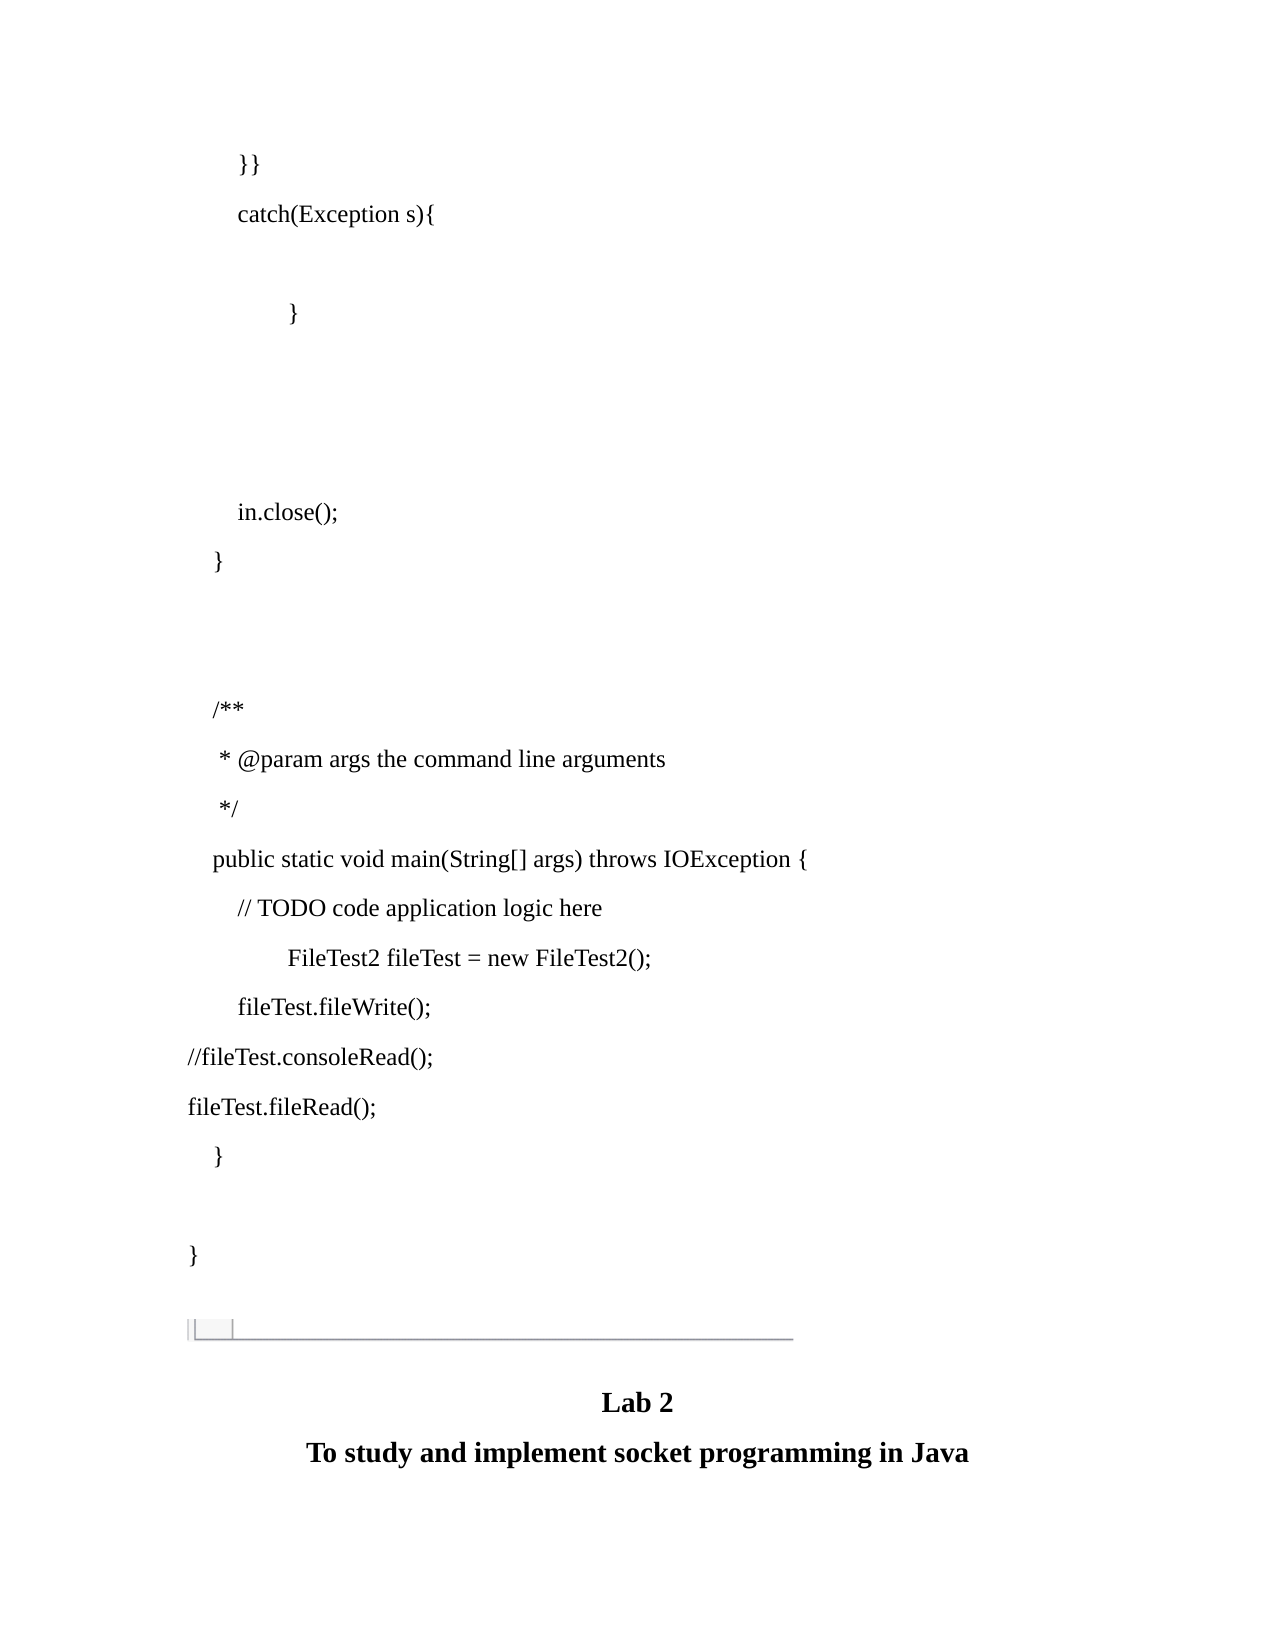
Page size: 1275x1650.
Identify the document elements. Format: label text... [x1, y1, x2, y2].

text */ [187, 794, 1125, 823]
text in.close(); [187, 497, 1125, 526]
text } [187, 547, 1125, 575]
text } [187, 299, 1125, 327]
text catch(Exception s){ [187, 199, 1125, 228]
text //fileTest.consoleRead(); [187, 1042, 1125, 1071]
text fileTest.fileWrite(); [187, 993, 1125, 1022]
text public static void main(String[] args) throws IOException { [187, 844, 1125, 873]
text * @param args the command line arguments [187, 745, 1125, 774]
text To study and implement socket programming in Java [150, 1439, 1125, 1468]
text }} [187, 150, 1125, 179]
text // TODO code application logic here [187, 894, 1125, 922]
text Lab 2 [150, 1389, 1125, 1418]
text fileTest.fileRead(); [187, 1092, 1125, 1121]
text } [187, 1241, 1125, 1269]
text FileTest2 fileTest = new FileTest2(); [187, 943, 1125, 972]
text } [187, 1142, 1125, 1170]
text /** [187, 695, 1125, 724]
